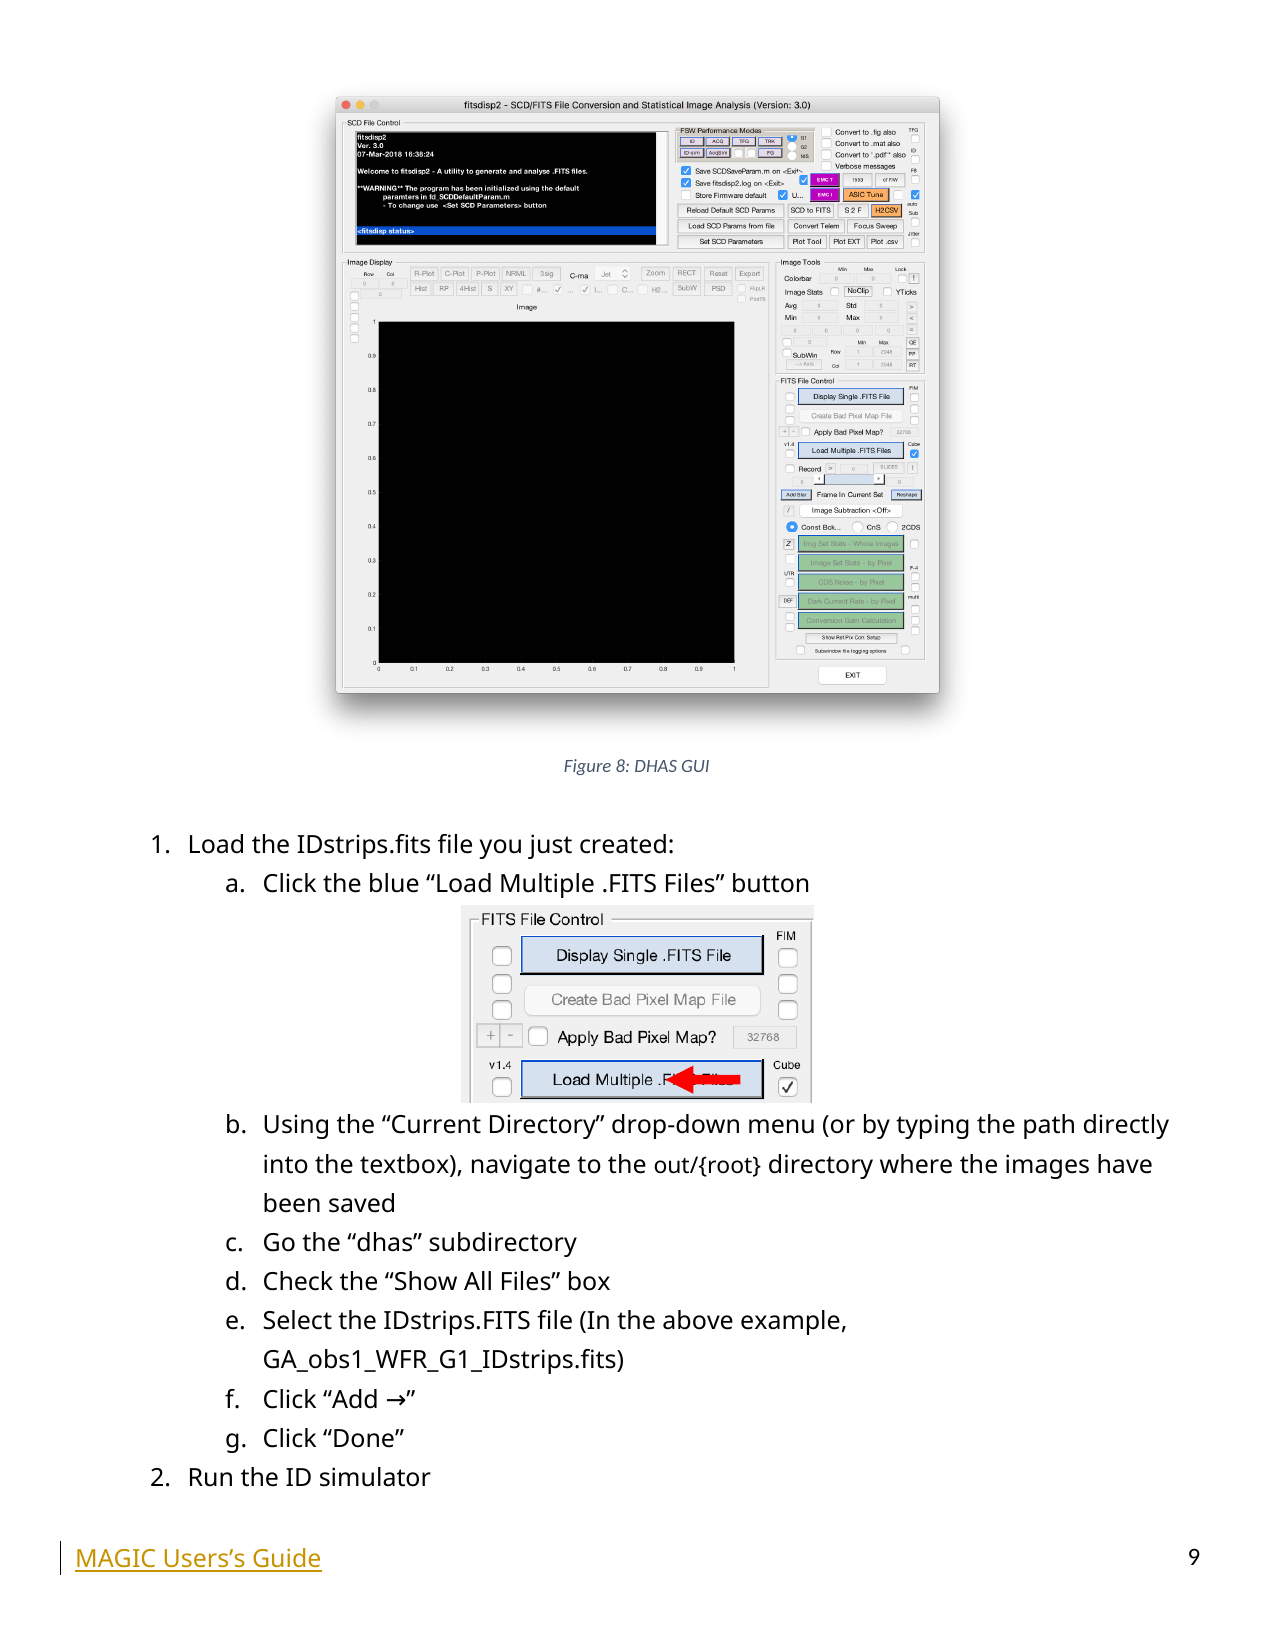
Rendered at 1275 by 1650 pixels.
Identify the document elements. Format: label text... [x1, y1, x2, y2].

list Using the “Current Directory” drop-down menu (or by typing the path directly into the textbox), navigate to the out/{root} directory where the images have been saved [225, 1107, 1200, 1219]
list Click “Add →” [225, 1381, 1200, 1415]
picture [461, 905, 814, 1103]
picture [297, 75, 978, 750]
list Select the IDstrips.FITS file (In the above example, GA_obs1_WFR_G1_IDstrips.fits) [225, 1303, 1200, 1376]
list Go the “dhas” subdirectory [225, 1224, 1200, 1259]
list Click “Done” [225, 1420, 1200, 1454]
list Load the IDstrips.fits file you just created: [150, 827, 1200, 861]
list Run the ID simulator [150, 1459, 1200, 1494]
text Figure 8: DHAS GUI [75, 754, 1200, 777]
list Check the “Show All Files” box [225, 1264, 1200, 1298]
list Click the blue “Load Multiple .FITS Files” button [225, 866, 1200, 900]
